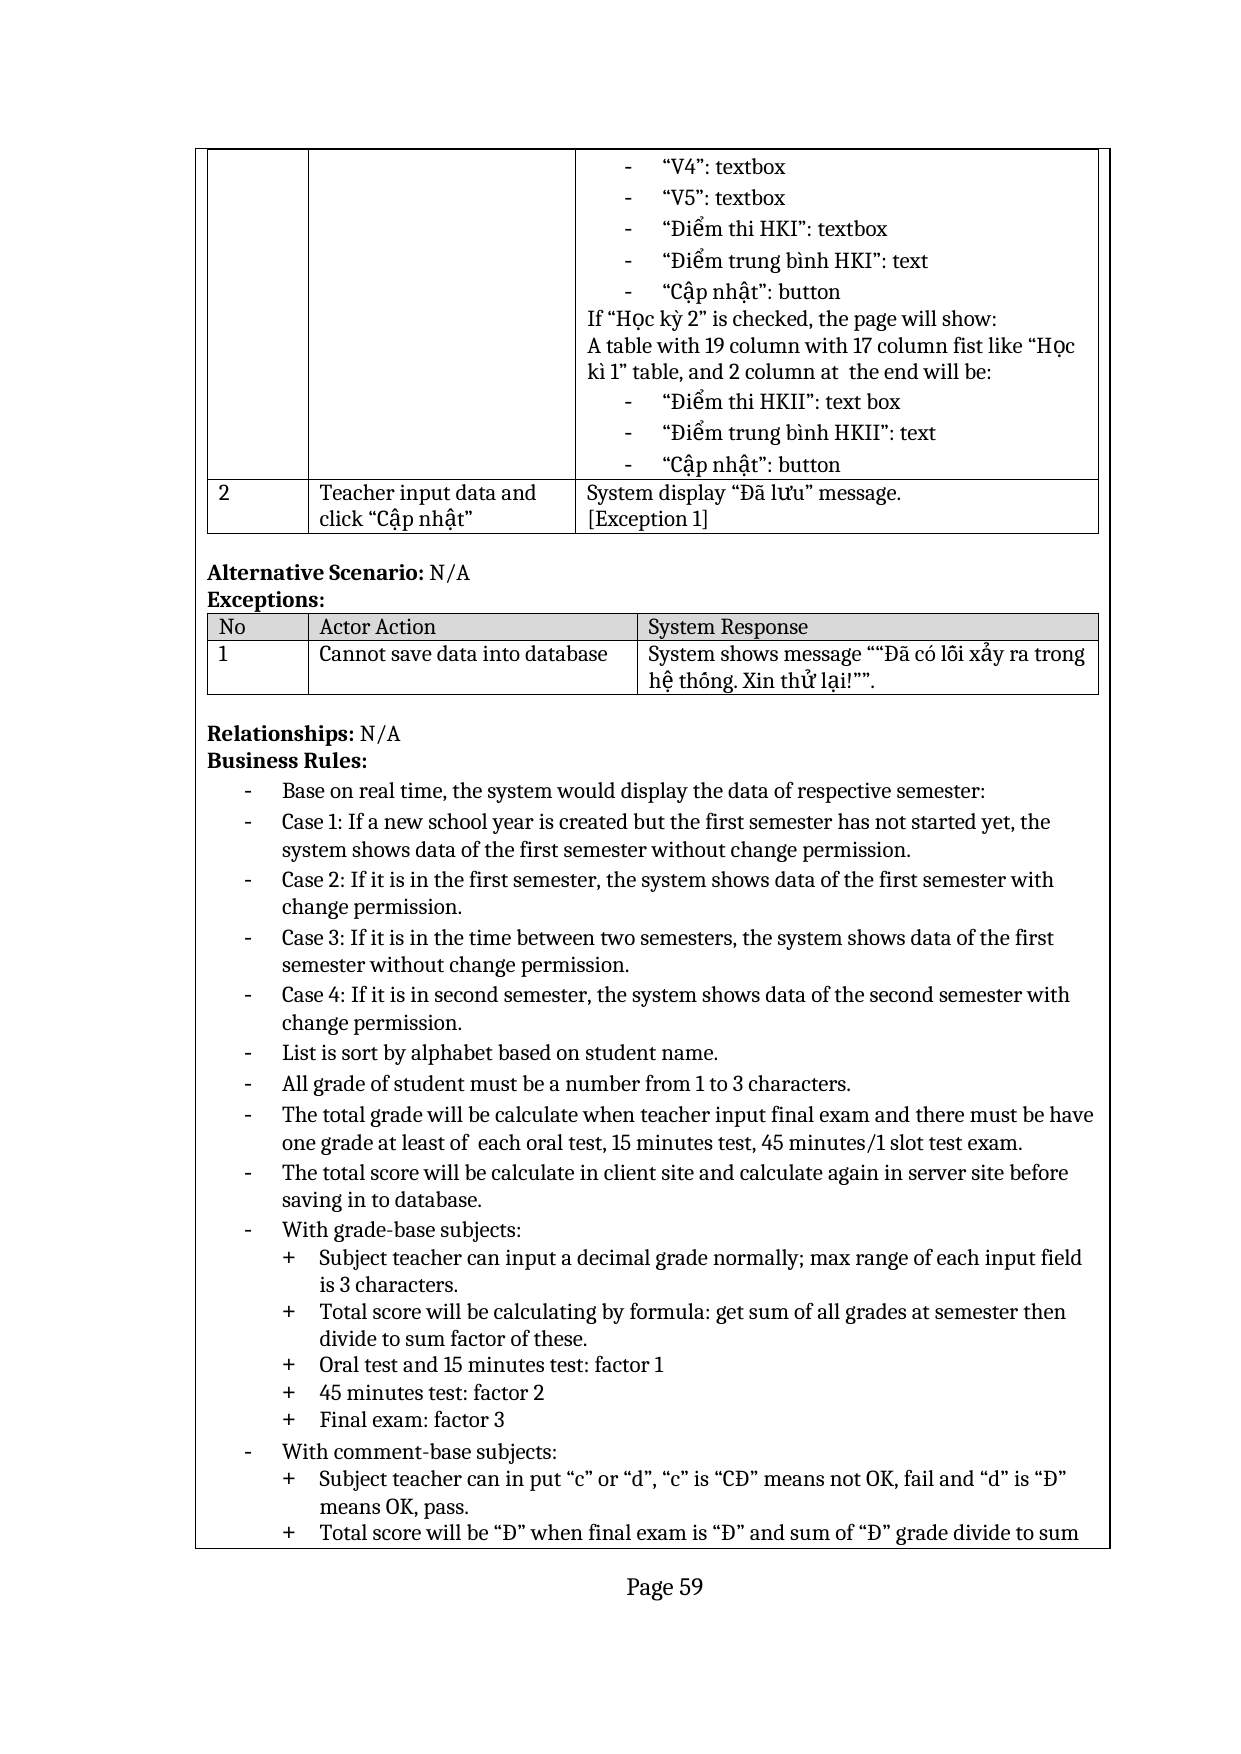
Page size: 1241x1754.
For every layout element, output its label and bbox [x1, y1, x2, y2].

table_cell [196, 149, 1109, 1547]
